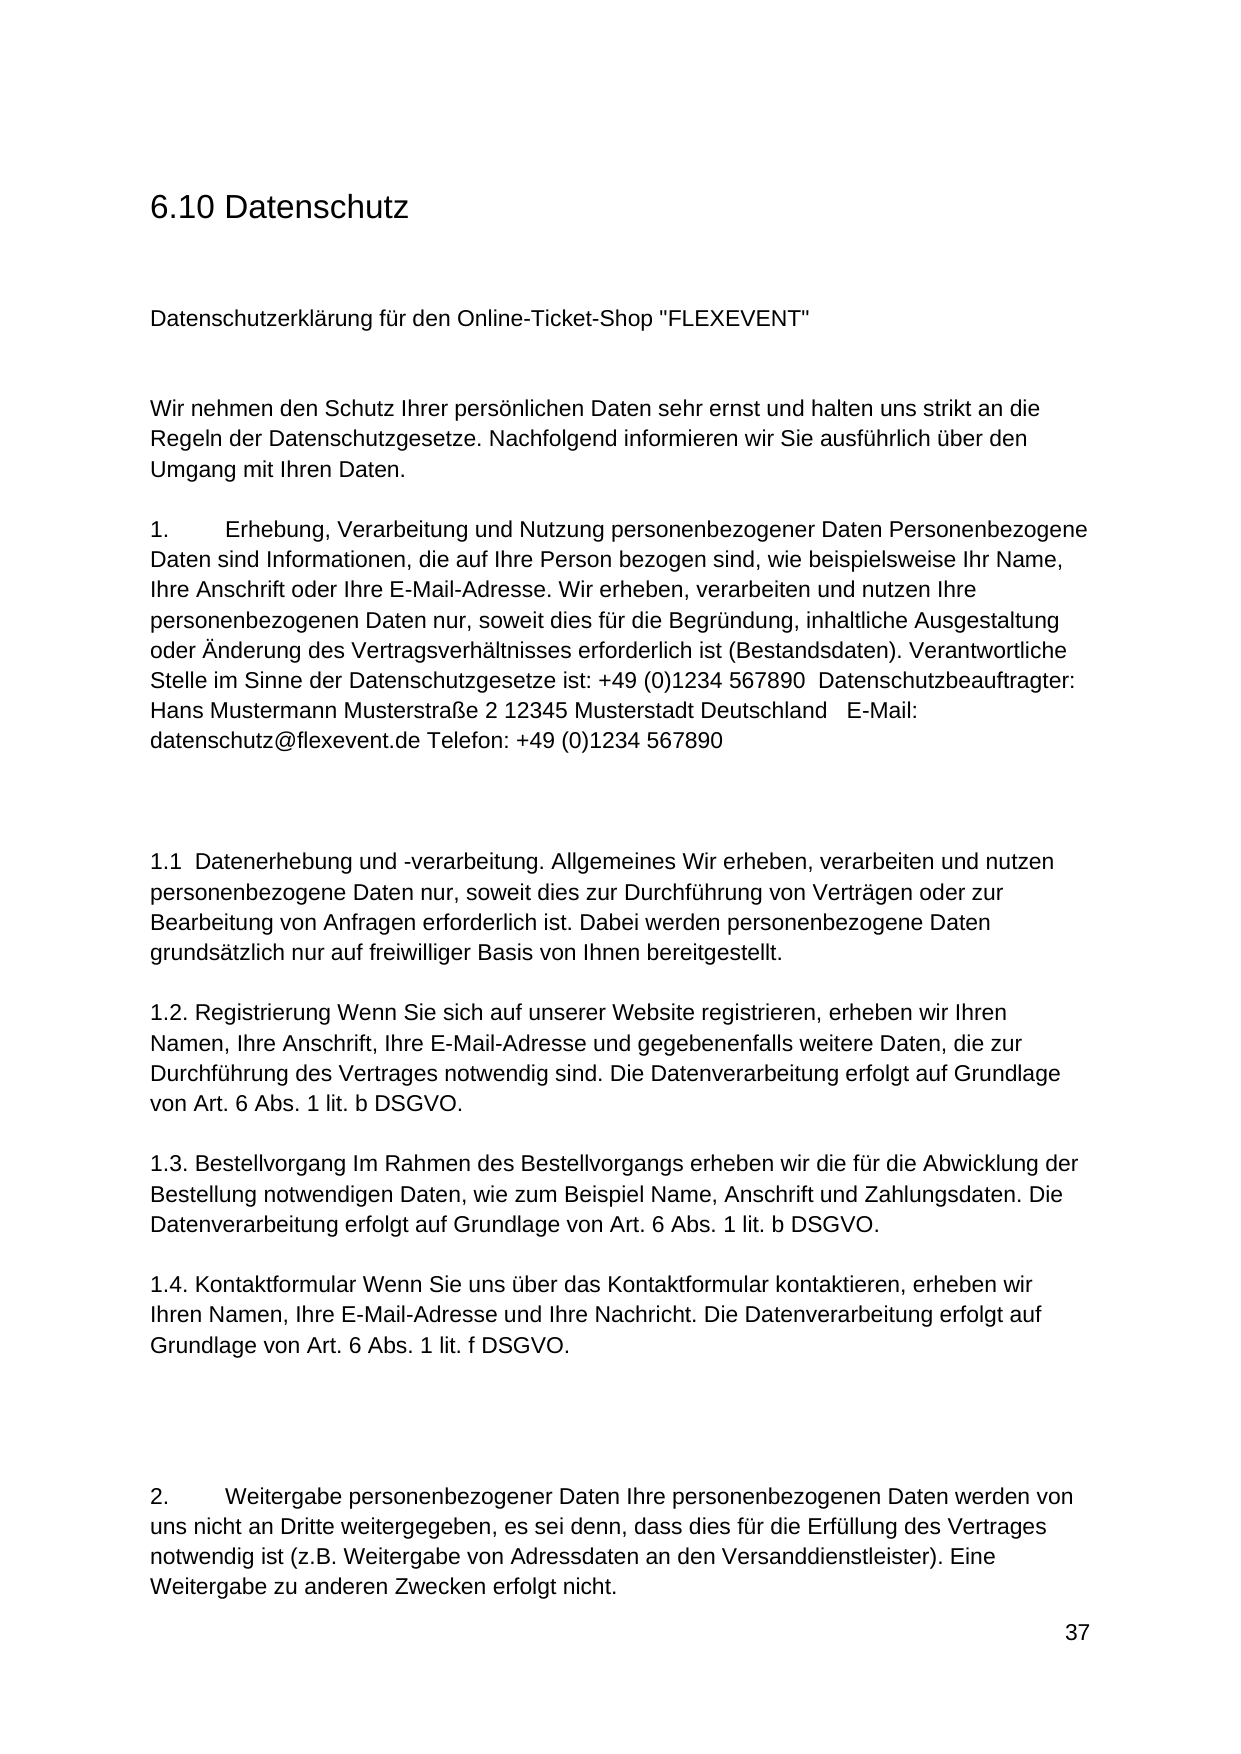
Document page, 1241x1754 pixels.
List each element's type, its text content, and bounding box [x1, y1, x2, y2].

text 1.1 Datenerhebung und -verarbeitung. Allgemeines Wir erheben, verarbeiten und nutzen personenbezogene Daten nur, soweit dies zur Durchführung von Verträgen oder zur Bearbeitung von Anfragen erforderlich ist. Dabei werden personenbezogene Daten grundsätzlich nur auf freiwilliger Basis von Ihnen bereitgestellt. [150, 848, 1090, 965]
subtitle 6.10 Datenschutz [150, 187, 1090, 226]
text 1. Erhebung, Verarbeitung und Nutzung personenbezogener Daten Personenbezogene Daten sind Informationen, die auf Ihre Person bezogen sind, wie beispielsweise Ihr Name, Ihre Anschrift oder Ihre E-Mail-Adresse. Wir erheben, verarbeiten und nutzen Ihre personenbezogenen Daten nur, soweit dies für die Begründung, inhaltliche Ausgestaltung oder Änderung des Vertragsverhältnisses erforderlich ist (Bestandsdaten). Verantwortliche Stelle im Sinne der Datenschutzgesetze ist: +49 (0)1234 567890 Datenschutzbeauftragter: Hans Mustermann Musterstraße 2 12345 Musterstadt Deutschland E-Mail: datenschutz@flexevent.de Telefon: +49 (0)1234 567890 [150, 516, 1090, 754]
text 1.2. Registrierung Wenn Sie sich auf unserer Website registrieren, erheben wir Ihren Namen, Ihre Anschrift, Ihre E-Mail-Adresse und gegebenenfalls weitere Daten, die zur Durchführung des Vertrages notwendig sind. Die Datenverarbeitung erfolgt auf Grundlage von Art. 6 Abs. 1 lit. b DSGVO. [150, 999, 1090, 1116]
text 2. Weitergabe personenbezogener Daten Ihre personenbezogenen Daten werden von uns nicht an Dritte weitergegeben, es sei denn, dass dies für die Erfüllung des Vertrages notwendig ist (z.B. Weitergabe von Adressdaten an den Versanddienstleister). Eine Weitergabe zu anderen Zwecken erfolgt nicht. [150, 1483, 1090, 1600]
text 1.3. Bestellvorgang Im Rahmen des Bestellvorgangs erheben wir die für die Abwicklung der Bestellung notwendigen Daten, wie zum Beispiel Name, Anschrift und Zahlungsdaten. Die Datenverarbeitung erfolgt auf Grundlage von Art. 6 Abs. 1 lit. b DSGVO. [150, 1150, 1090, 1237]
text 1.4. Kontaktformular Wenn Sie uns über das Kontaktformular kontaktieren, erheben wir Ihren Namen, Ihre E-Mail-Adresse und Ihre Nachricht. Die Datenverarbeitung erfolgt auf Grundlage von Art. 6 Abs. 1 lit. f DSGVO. [150, 1271, 1090, 1358]
text Wir nehmen den Schutz Ihrer persönlichen Daten sehr ernst und halten uns strikt an die Regeln der Datenschutzgesetze. Nachfolgend informieren wir Sie ausführlich über den Umgang mit Ihren Daten. [150, 395, 1090, 482]
text Datenschutzerklärung für den Online-Ticket-Shop "FLEXEVENT" [150, 304, 1090, 331]
